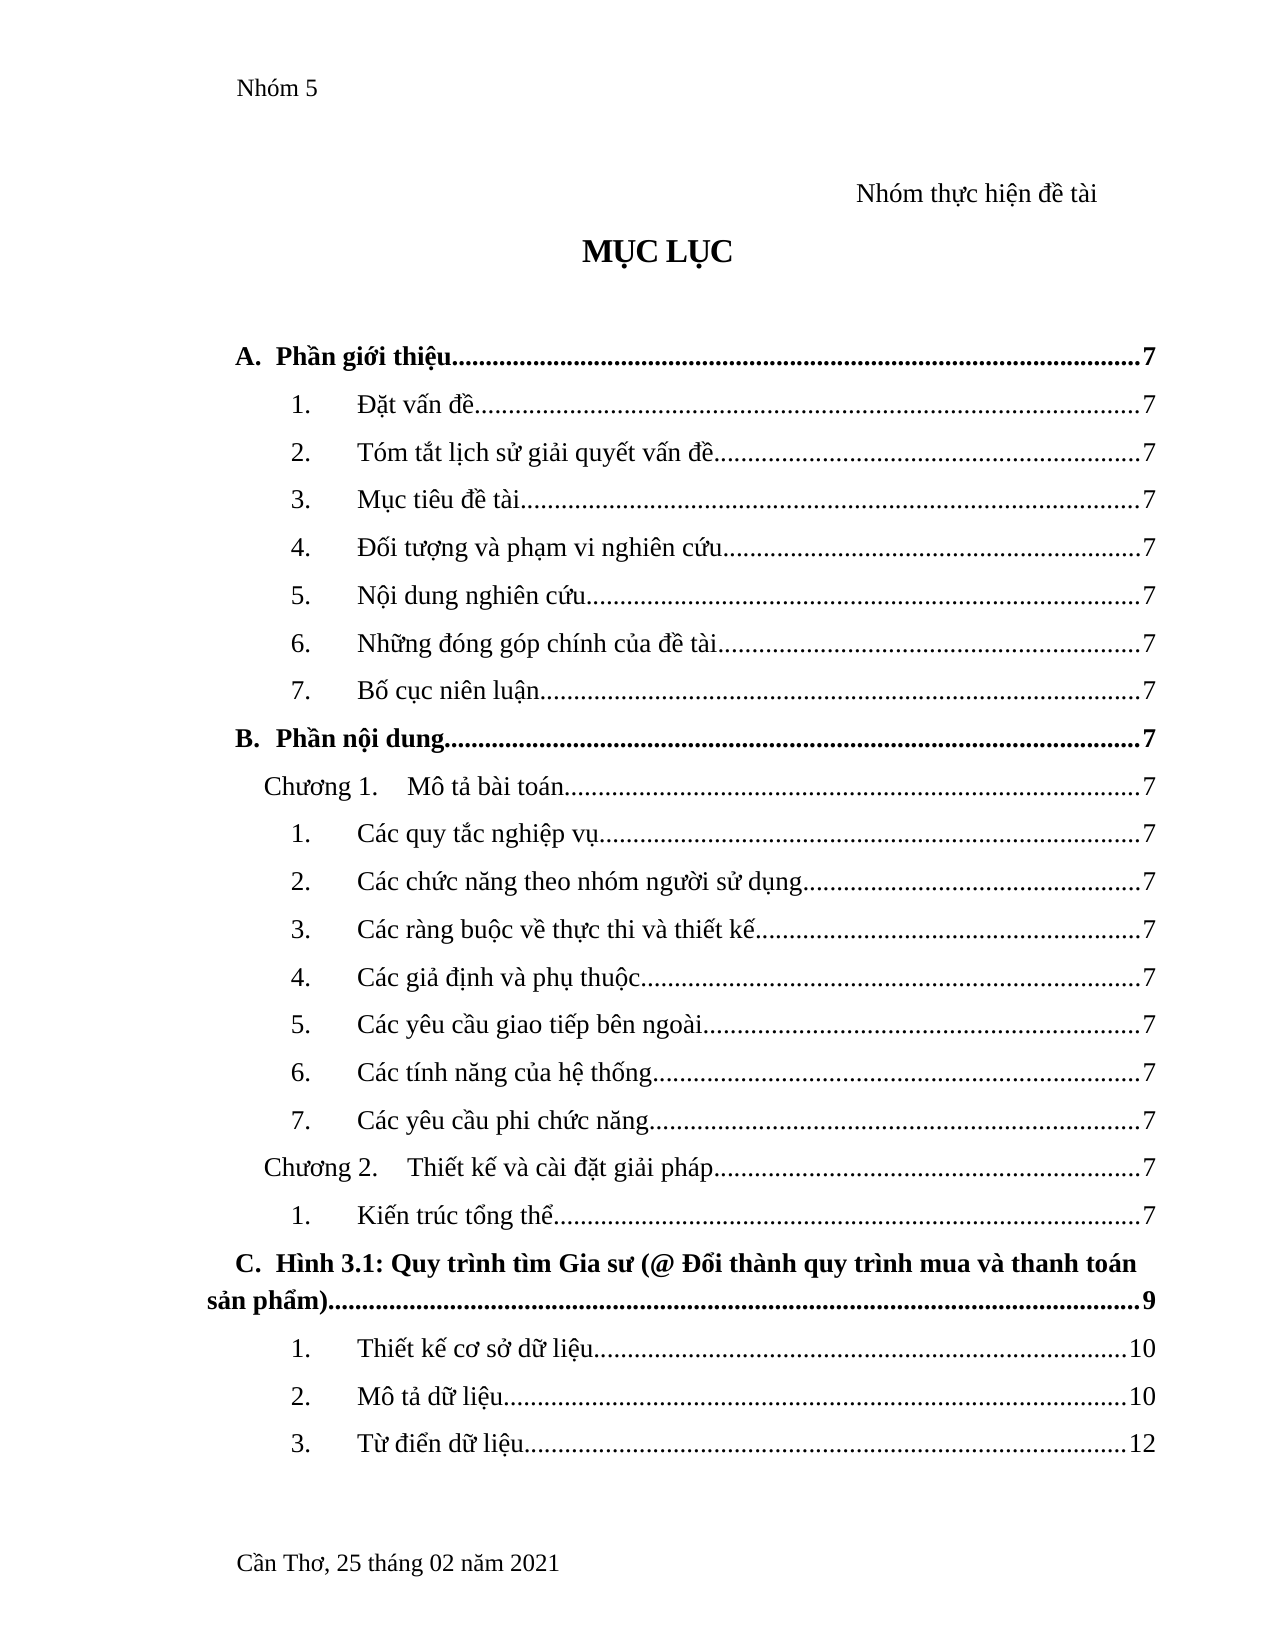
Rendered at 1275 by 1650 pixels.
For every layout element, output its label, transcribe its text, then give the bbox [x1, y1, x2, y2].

text Nhóm thực hiện đề tài [207, 177, 1097, 208]
title MỤC LỤC [507, 231, 1157, 269]
